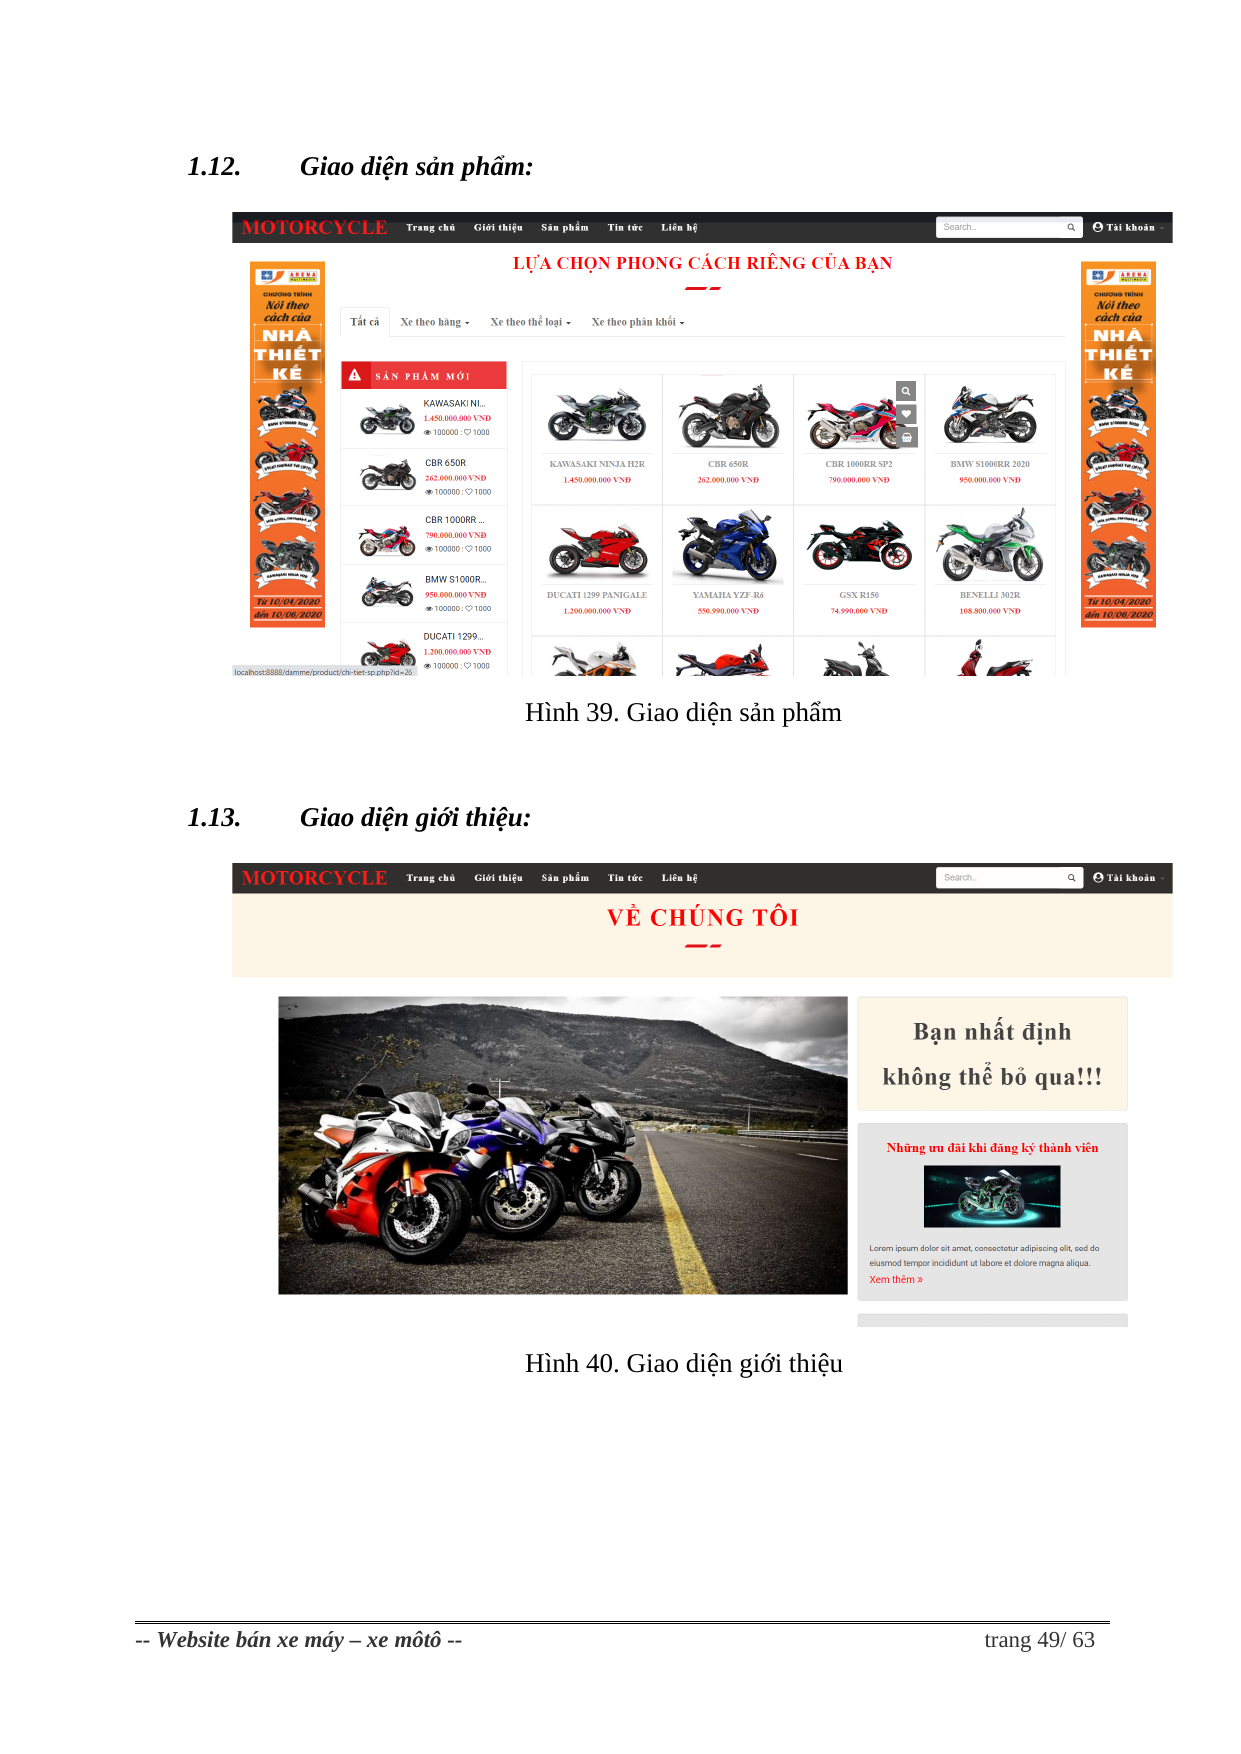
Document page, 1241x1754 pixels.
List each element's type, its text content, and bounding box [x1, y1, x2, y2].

list Giao diện sản phẩm: [187, 150, 1090, 181]
text Hình 40. Giao diện giới thiệu [525, 1347, 1090, 1378]
list Giao diện giới thiệu: [187, 801, 1090, 832]
picture [232, 212, 1173, 676]
text Hình 39. Giao diện sản phẩm [525, 696, 1090, 727]
picture [232, 863, 1173, 1327]
